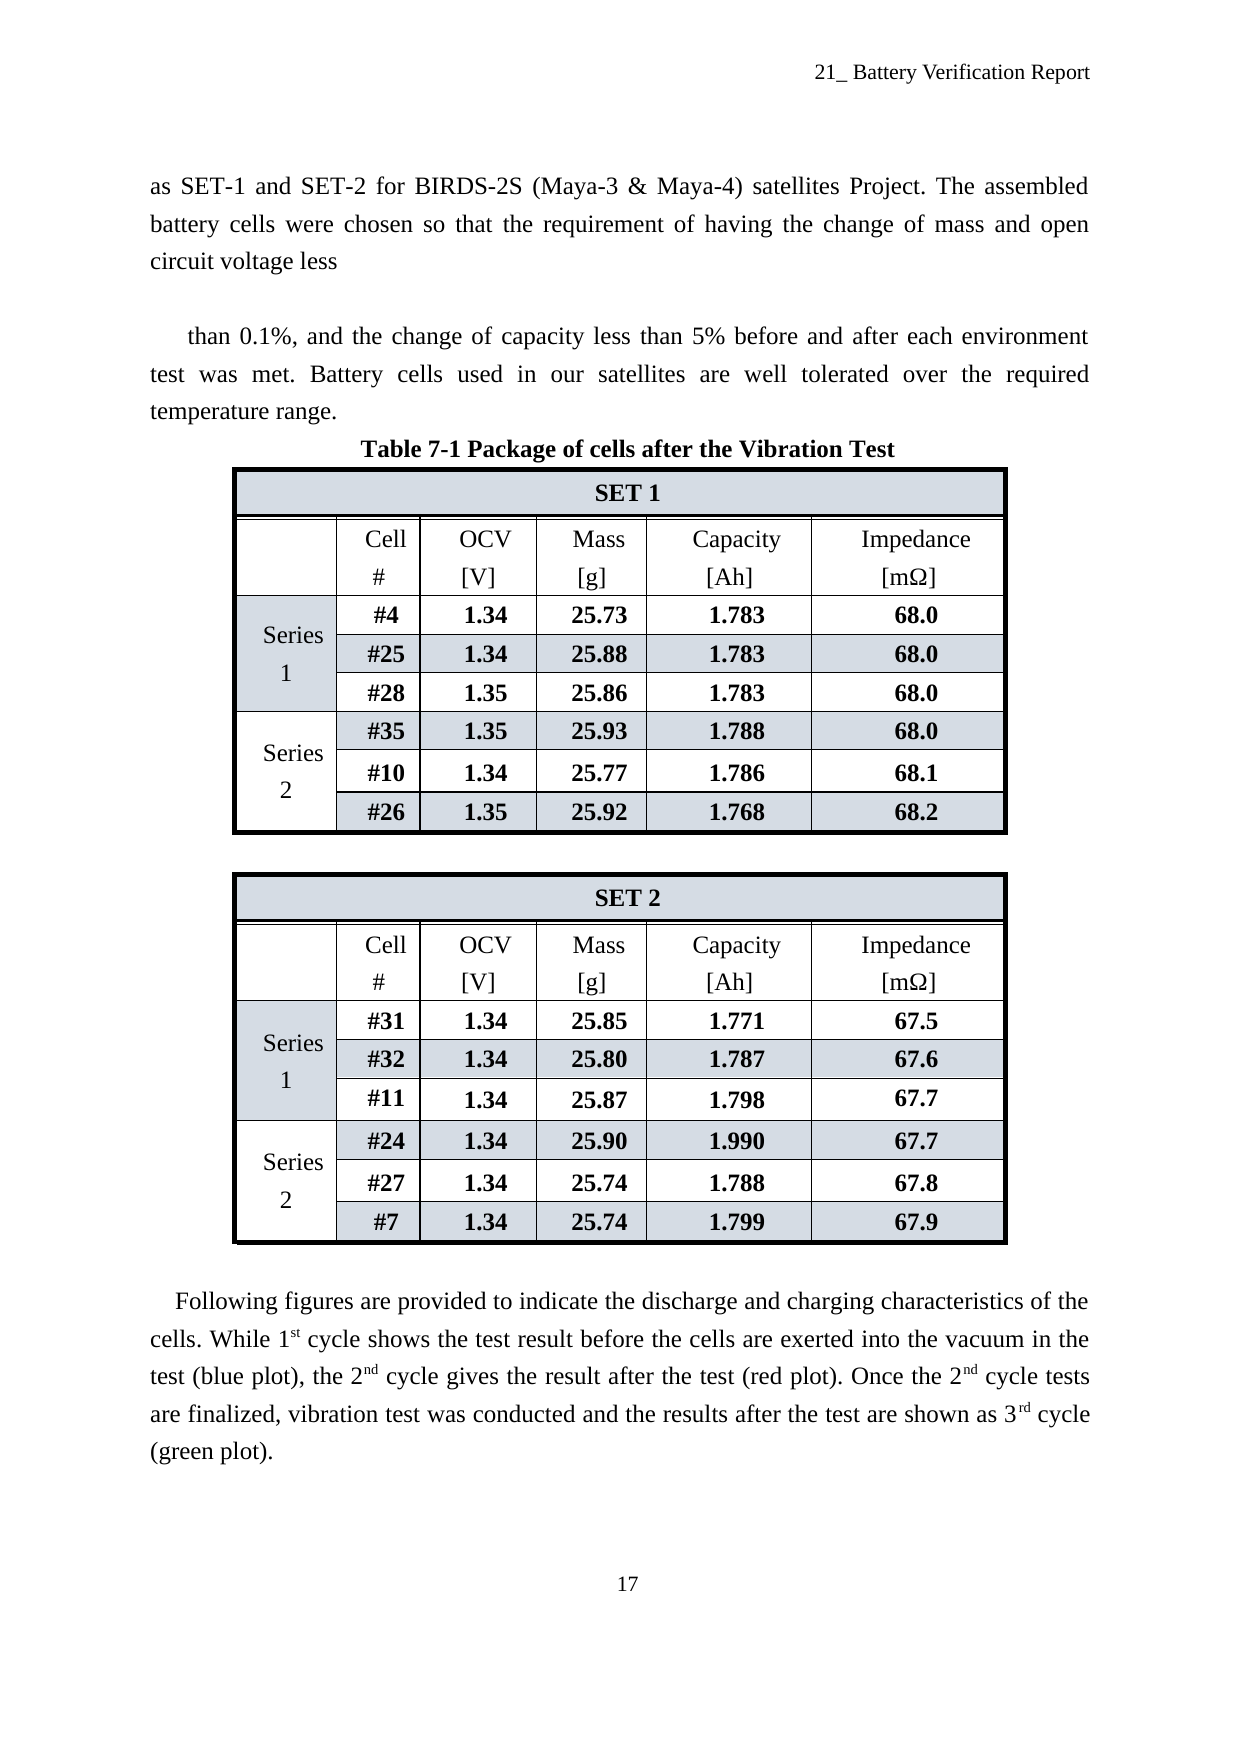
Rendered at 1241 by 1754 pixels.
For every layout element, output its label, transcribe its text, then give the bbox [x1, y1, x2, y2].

text Following figures are provided to indicate the discharge and charging characteristics of the cells. While 1st cycle shows the test result before the cells are exerted into the vacuum in the test (blue plot), the 2nd cycle gives the result after the test (red plot). Once the 2nd cycle tests are finalized, vibration test was conducted and the results after the test are shown as 3rd cycle (green plot). [150, 1282, 1090, 1469]
table_cell 25.87 [537, 1079, 646, 1120]
table_cell 1.788 [647, 1160, 811, 1201]
table_cell Capacity [Ah] [647, 520, 811, 595]
table_cell [237, 925, 336, 1000]
table_cell Capacity [Ah] [647, 925, 811, 1000]
table_cell #26 [337, 793, 419, 830]
table_cell #25 [337, 635, 419, 672]
table_cell 1.34 [421, 1160, 536, 1201]
table_cell Impedance [mΩ] [812, 520, 1003, 595]
table_cell Mass [g] [537, 520, 646, 595]
table_cell 25.80 [537, 1040, 646, 1077]
table_cell 25.73 [537, 596, 646, 634]
table_cell 25.86 [537, 673, 646, 711]
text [150, 167, 1090, 279]
table_cell #24 [337, 1121, 419, 1159]
table_cell 68.0 [812, 596, 1003, 634]
table_cell #28 [337, 673, 419, 711]
table_cell #31 [337, 1001, 419, 1039]
table_cell 67.9 [812, 1202, 1003, 1240]
table_cell Series 1 [237, 596, 336, 711]
table_cell 25.90 [537, 1121, 646, 1159]
table_cell 68.0 [812, 712, 1003, 749]
table_cell Cell # [337, 925, 419, 1000]
table_cell 1.34 [421, 635, 536, 672]
table_cell 68.1 [812, 750, 1003, 791]
table_cell 1.34 [421, 596, 536, 634]
table_cell Impedance [mΩ] [812, 925, 1003, 1000]
table_cell 1.787 [647, 1040, 811, 1077]
table_cell 1.34 [421, 1040, 536, 1077]
table_cell 25.92 [537, 793, 646, 830]
table_cell #27 [337, 1160, 419, 1201]
table_cell 67.5 [812, 1001, 1003, 1039]
table_cell 68.0 [812, 673, 1003, 711]
table_cell 1.34 [421, 1202, 536, 1240]
table_cell 1.788 [647, 712, 811, 749]
table_cell 1.771 [647, 1001, 811, 1039]
table_cell Series 1 [237, 1001, 336, 1120]
table_cell 1.799 [647, 1202, 811, 1240]
table_cell 1.34 [421, 750, 536, 791]
table_cell 1.34 [421, 1001, 536, 1039]
table_cell 1.34 [421, 1079, 536, 1120]
table_cell Cell # [337, 520, 419, 595]
table_cell 1.990 [647, 1121, 811, 1159]
table_cell Mass [g] [537, 925, 646, 1000]
table_cell #35 [337, 712, 419, 749]
table_cell 25.74 [537, 1160, 646, 1201]
table_cell #4 [337, 596, 419, 634]
table_header SET 1 [237, 472, 1003, 514]
table_cell 1.34 [421, 1121, 536, 1159]
text than 0.1%, and the change of capacity less than 5% before and after each environment test was met. Battery cells used in our satellites are well tolerated over the required temperature range. [150, 317, 1090, 429]
table_cell 1.768 [647, 793, 811, 830]
table_cell #7 [337, 1202, 419, 1240]
table_cell 1.786 [647, 750, 811, 791]
table_cell OCV [V] [421, 925, 536, 1000]
table_cell 25.85 [537, 1001, 646, 1039]
table_cell 67.7 [812, 1079, 1003, 1120]
table_cell 67.7 [812, 1121, 1003, 1159]
table_cell #32 [337, 1040, 419, 1077]
table_cell 25.88 [537, 635, 646, 672]
table_cell 1.783 [647, 635, 811, 672]
table_cell 67.6 [812, 1040, 1003, 1077]
table_cell 68.0 [812, 635, 1003, 672]
table_cell [237, 520, 336, 595]
table_cell 25.93 [537, 712, 646, 749]
table_cell OCV [V] [421, 520, 536, 595]
text Table 7-1 Package of cells after the Vibration Test [150, 429, 1090, 467]
table_cell 1.798 [647, 1079, 811, 1120]
table_header SET 2 [237, 877, 1003, 919]
table_cell 68.2 [812, 793, 1003, 830]
table_cell 1.35 [421, 793, 536, 830]
table_cell #10 [337, 750, 419, 791]
table_cell 1.783 [647, 596, 811, 634]
table_cell 1.35 [421, 712, 536, 749]
table_cell 25.74 [537, 1202, 646, 1240]
table_cell Series 2 [237, 1121, 336, 1240]
table_cell 67.8 [812, 1160, 1003, 1201]
table_cell 1.35 [421, 673, 536, 711]
table_cell 25.77 [537, 750, 646, 791]
table_cell #11 [337, 1079, 419, 1120]
table_cell 1.783 [647, 673, 811, 711]
table_cell Series 2 [237, 712, 336, 830]
